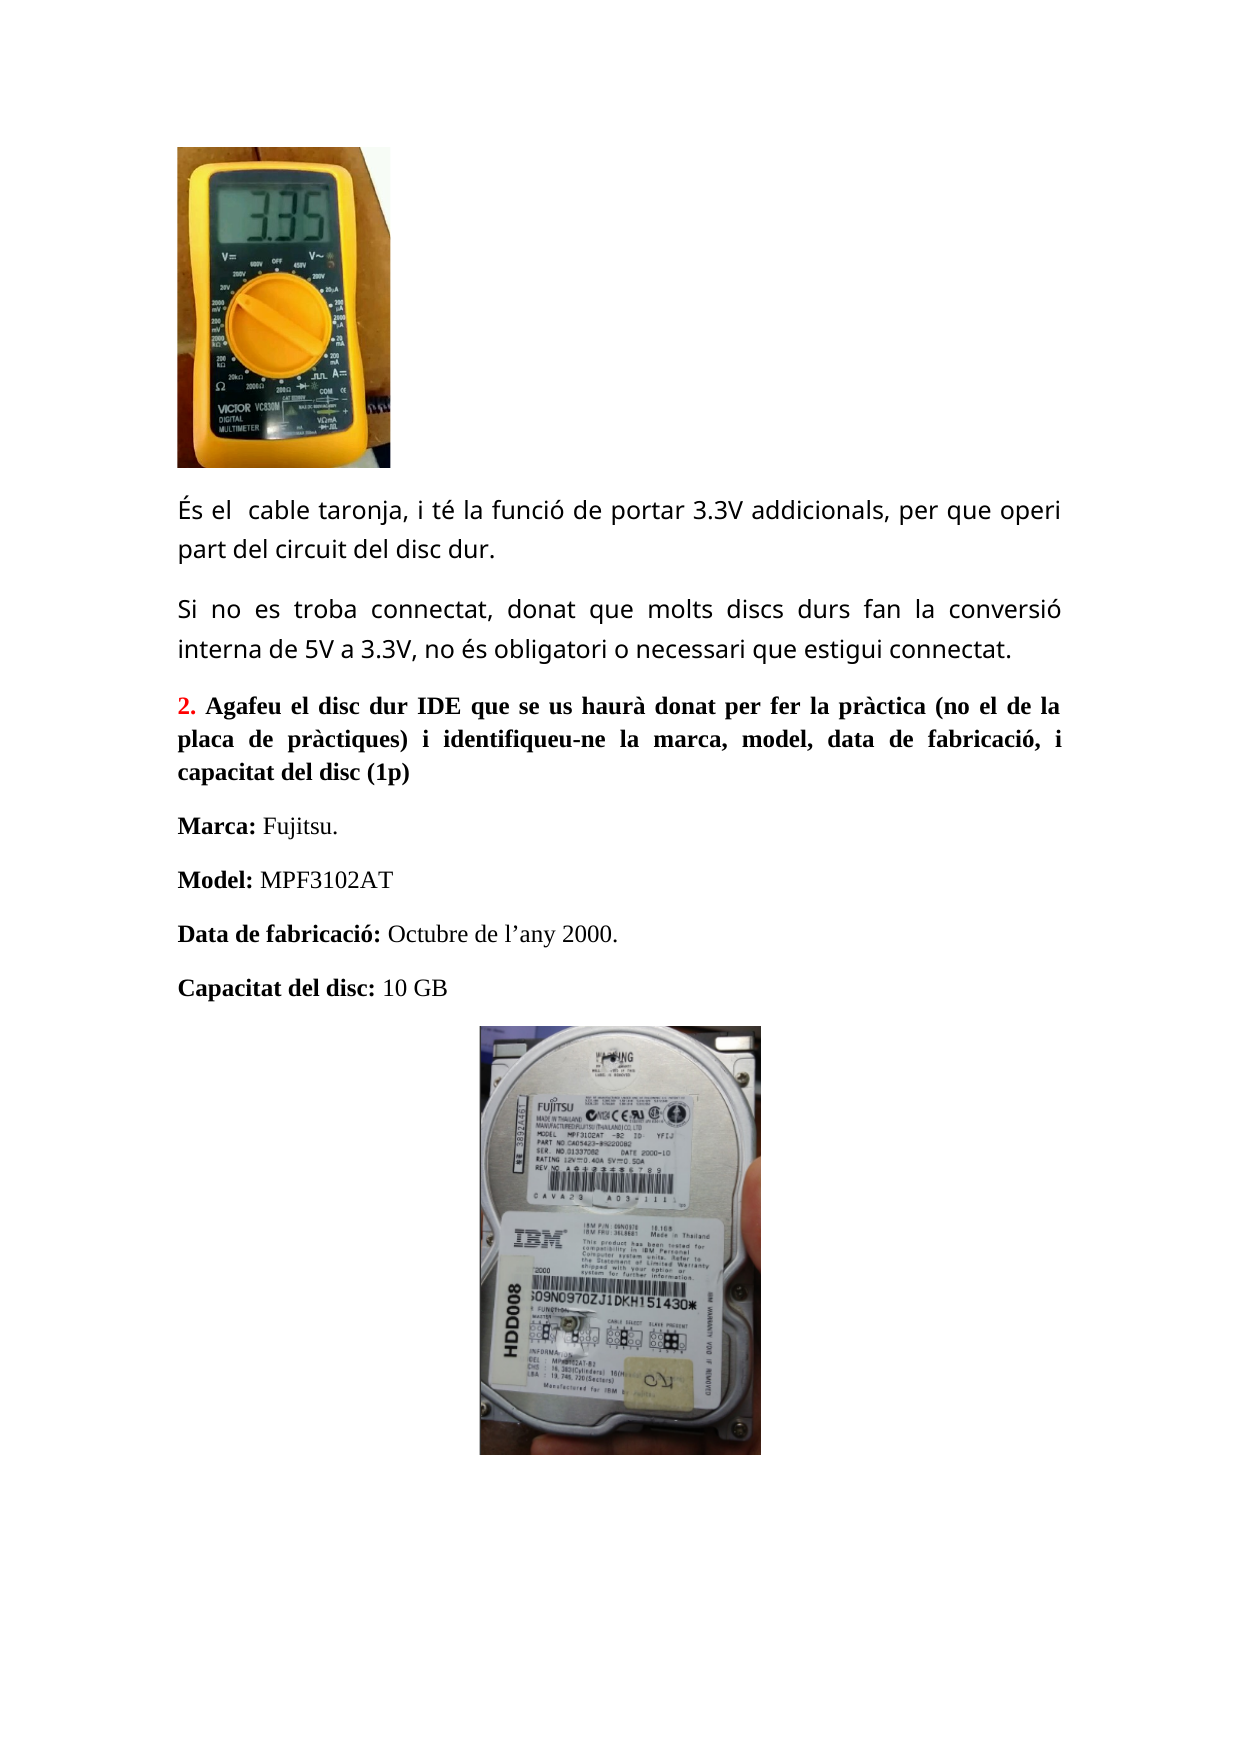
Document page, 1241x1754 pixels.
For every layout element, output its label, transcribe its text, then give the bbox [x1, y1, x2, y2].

text Capacitat del disc: 10 GB [177, 973, 1063, 1001]
picture [177, 147, 391, 468]
text Model: MPF3102AT [177, 865, 1063, 894]
text 2. Agafeu el disc dur IDE que se us haurà donat per fer la pràctica (no el de la placa de pràctiques) i identifiqueu-ne la marca, model, data de fabricació, i capacitat del disc (1p) [177, 691, 1063, 786]
text Marca: Fujitsu. [177, 811, 1063, 840]
text Data de fabricació: Octubre de l’any 2000. [177, 919, 1063, 948]
picture [479, 1026, 761, 1455]
text És el cable taronja, i té la funció de portar 3.3V addicionals, per que operi part del circuit del disc dur. [177, 493, 1063, 566]
text Si no es troba connectat, donat que molts discs durs fan la conversió interna de 5V a 3.3V, no és obligatori o necessari que estigui connectat. [177, 592, 1063, 665]
